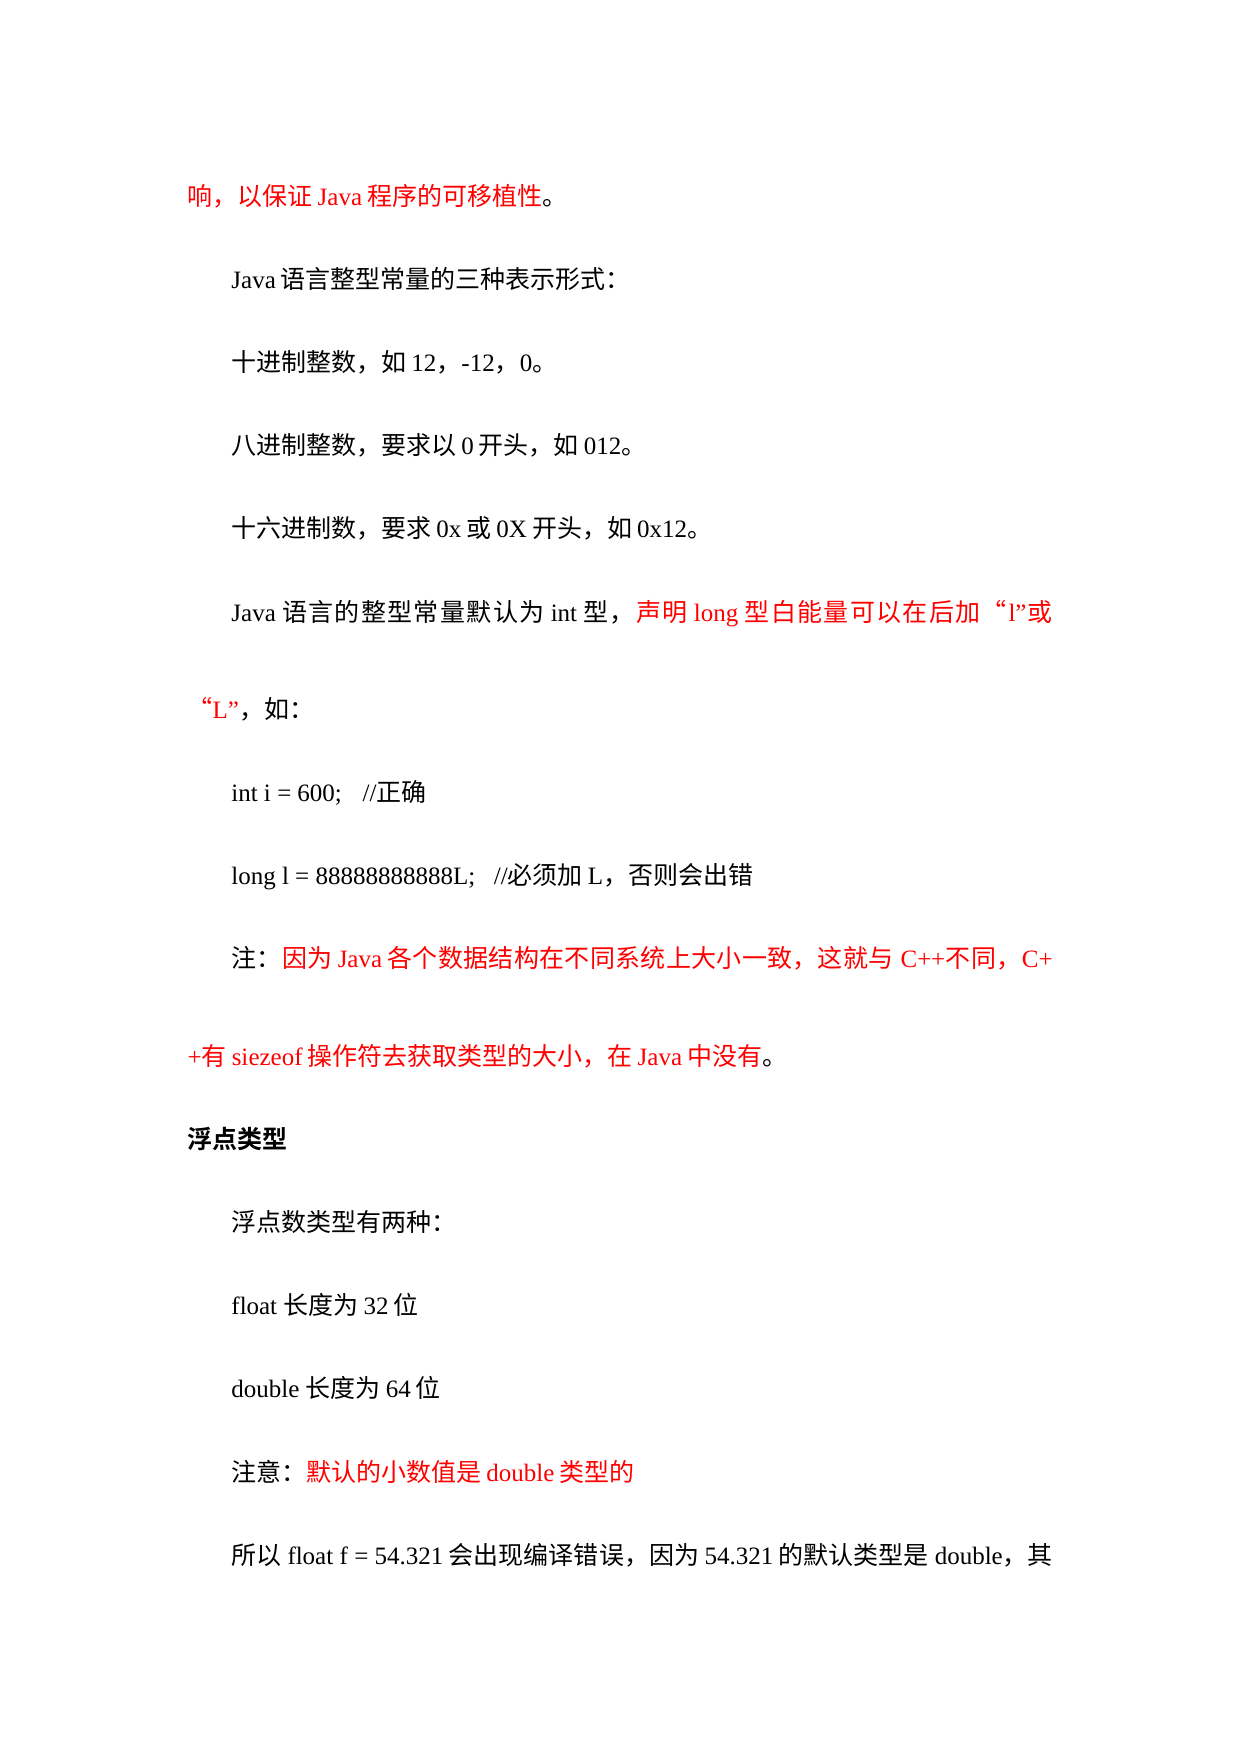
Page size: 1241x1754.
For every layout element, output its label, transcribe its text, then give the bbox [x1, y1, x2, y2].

text 十六进制数，要求0x或0X开头，如0x12。 [187, 494, 1053, 559]
text 十进制整数，如12，-12，0。 [187, 328, 1053, 393]
text Java语言的整型常量默认为int型，声明long型白能量可以在后加“l”或“L”，如： [187, 578, 1053, 740]
text 注：因为Java各个数据结构在不同系统上大小一致，这就与C++不同，C++有siezeof操作符去获取类型的大小，在Java中没有。 [187, 924, 1053, 1087]
subtitle 浮点类型 [187, 1105, 1053, 1170]
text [187, 162, 1053, 227]
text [187, 1521, 1053, 1586]
text 注意：默认的小数值是double类型的 [187, 1438, 1053, 1503]
text 浮点数类型有两种： [187, 1188, 1053, 1253]
text float 长度为32位 [187, 1271, 1053, 1336]
text Java语言整型常量的三种表示形式： [187, 245, 1053, 310]
text 八进制整数，要求以0开头，如012。 [187, 411, 1053, 476]
text double 长度为64位 [187, 1354, 1053, 1419]
text int i = 600; //正确 [187, 758, 1053, 823]
text long l = 88888888888L; //必须加L，否则会出错 [187, 841, 1053, 906]
